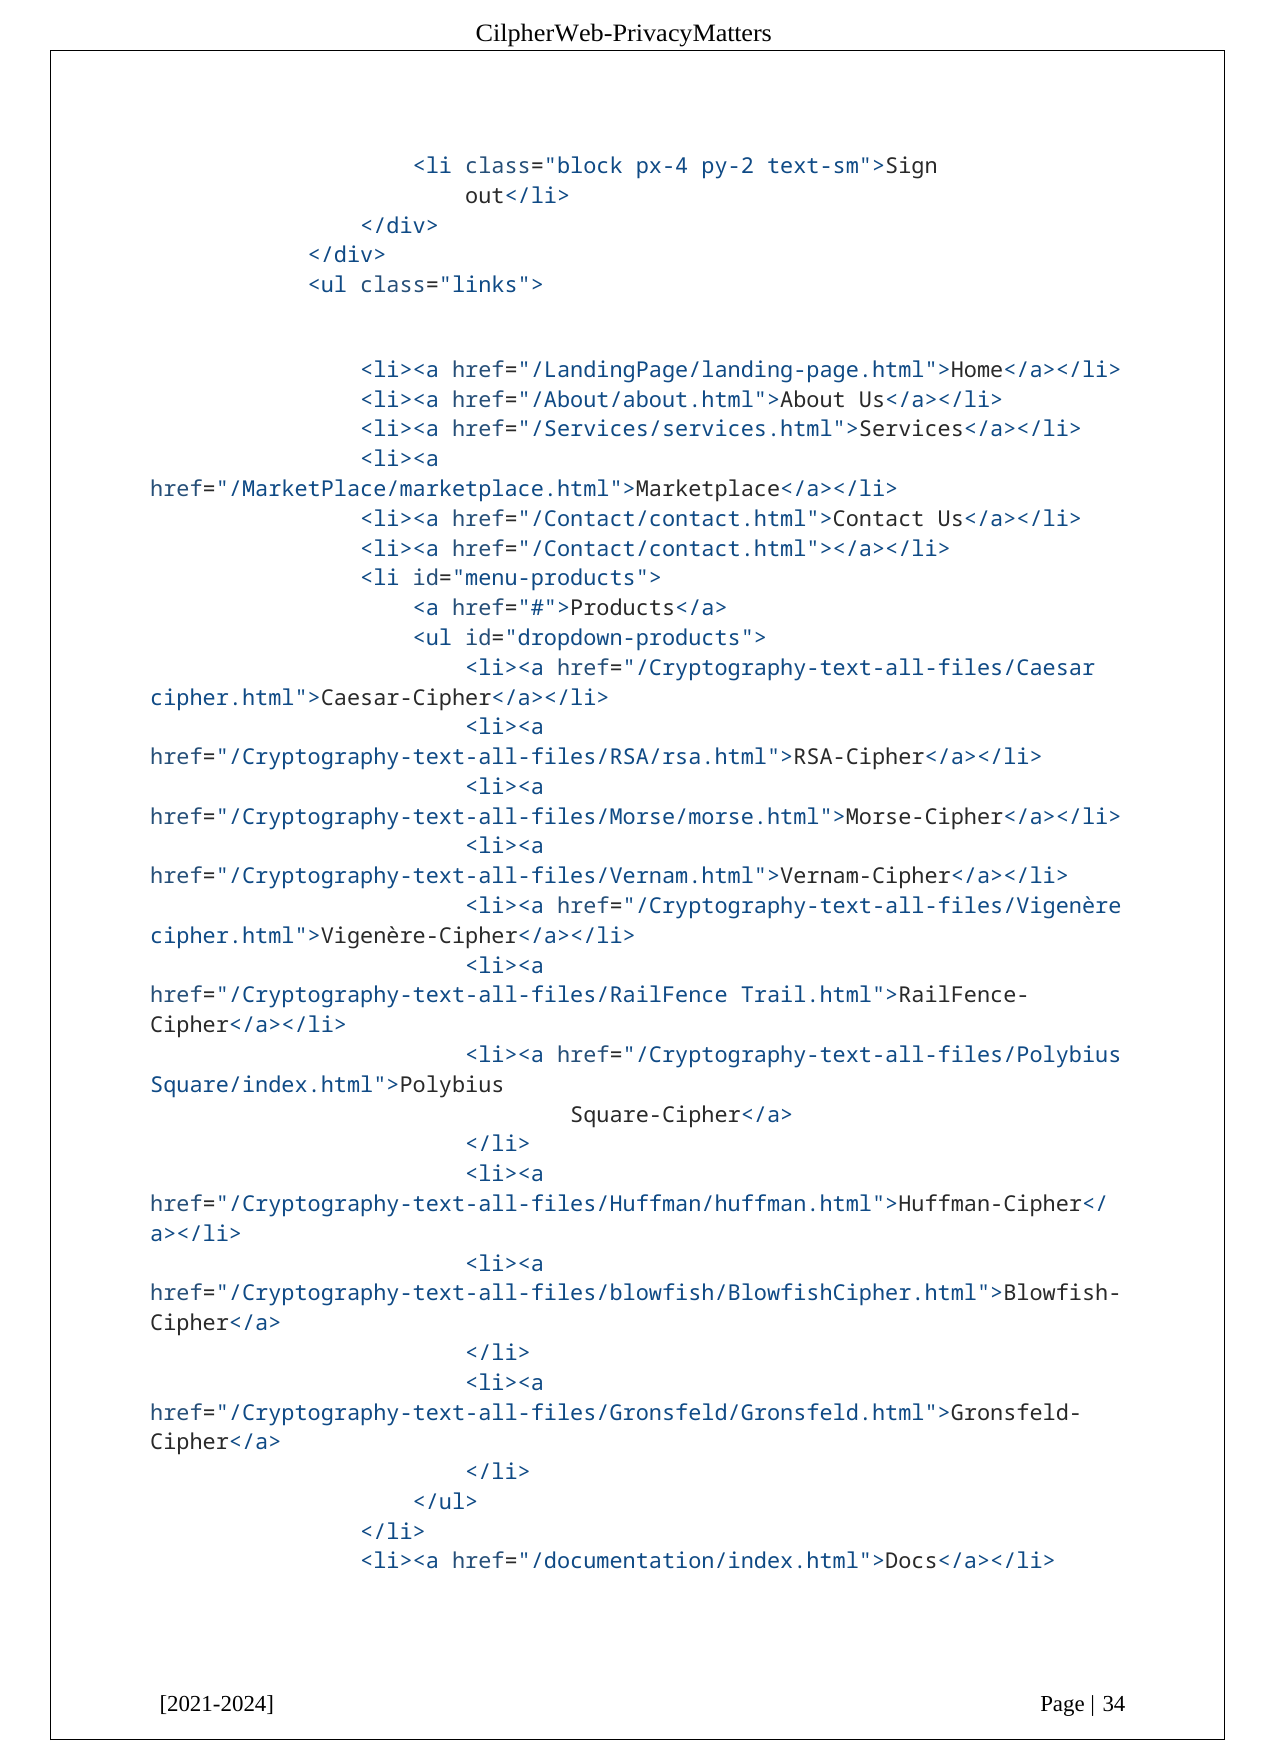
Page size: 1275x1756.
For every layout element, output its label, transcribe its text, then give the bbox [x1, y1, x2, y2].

text <li><a href="/Cryptography-text-all-files/Caesar cipher.html">Caesar-Cipher</a></li> [150, 652, 1125, 711]
text <li><a href="/Cryptography-text-all-files/RSA/rsa.html">RSA-Cipher</a></li> [150, 711, 1125, 771]
text <li><a href="/documentation/index.html">Docs</a></li> [150, 1545, 1125, 1575]
text Square-Cipher</a> [150, 1098, 1125, 1128]
text <ul id="dropdown-products"> [150, 622, 1125, 652]
text </li> [150, 1337, 1125, 1367]
text <li><a href="/Cryptography-text-all-files/Vigenère cipher.html">Vigenère-Cipher</a></li> [150, 890, 1125, 949]
text <li><a href="/MarketPlace/marketplace.html">Marketplace</a></li> [150, 443, 1125, 503]
text </li> [150, 1128, 1125, 1158]
text </li> [150, 1516, 1125, 1545]
text <li class="block px-4 py-2 text-sm">Sign [150, 150, 1125, 180]
text </ul> [150, 1486, 1125, 1516]
text <li><a href="/Cryptography-text-all-files/RailFence Trail.html">RailFence-Cipher</a></li> [150, 949, 1125, 1039]
text <li><a href="/Cryptography-text-all-files/Polybius Square/index.html">Polybius [150, 1039, 1125, 1098]
text <li><a href="/Contact/contact.html"></a></li> [150, 532, 1125, 562]
text <a href="#">Products</a> [150, 592, 1125, 622]
text <li><a href="/Cryptography-text-all-files/Gronsfeld/Gronsfeld.html">Gronsfeld-Cipher</a> [150, 1367, 1125, 1456]
text <li><a href="/About/about.html">About Us</a></li> [150, 383, 1125, 413]
text <li id="menu-products"> [150, 562, 1125, 592]
text <li><a href="/Services/services.html">Services</a></li> [150, 413, 1125, 443]
text <li><a href="/Contact/contact.html">Contact Us</a></li> [150, 503, 1125, 532]
text out</li> [150, 180, 1125, 209]
text <li><a href="/Cryptography-text-all-files/blowfish/BlowfishCipher.html">Blowfish-Cipher</a> [150, 1247, 1125, 1337]
text <ul class="links"> [150, 269, 1125, 299]
text <li><a href="/Cryptography-text-all-files/Huffman/huffman.html">Huffman-Cipher</a></li> [150, 1158, 1125, 1247]
text <li><a href="/Cryptography-text-all-files/Vernam.html">Vernam-Cipher</a></li> [150, 830, 1125, 890]
text </div> [150, 209, 1125, 239]
text <li><a href="/Cryptography-text-all-files/Morse/morse.html">Morse-Cipher</a></li> [150, 771, 1125, 830]
text <li><a href="/LandingPage/landing-page.html">Home</a></li> [150, 354, 1125, 383]
text </div> [150, 239, 1125, 269]
text </li> [150, 1456, 1125, 1486]
